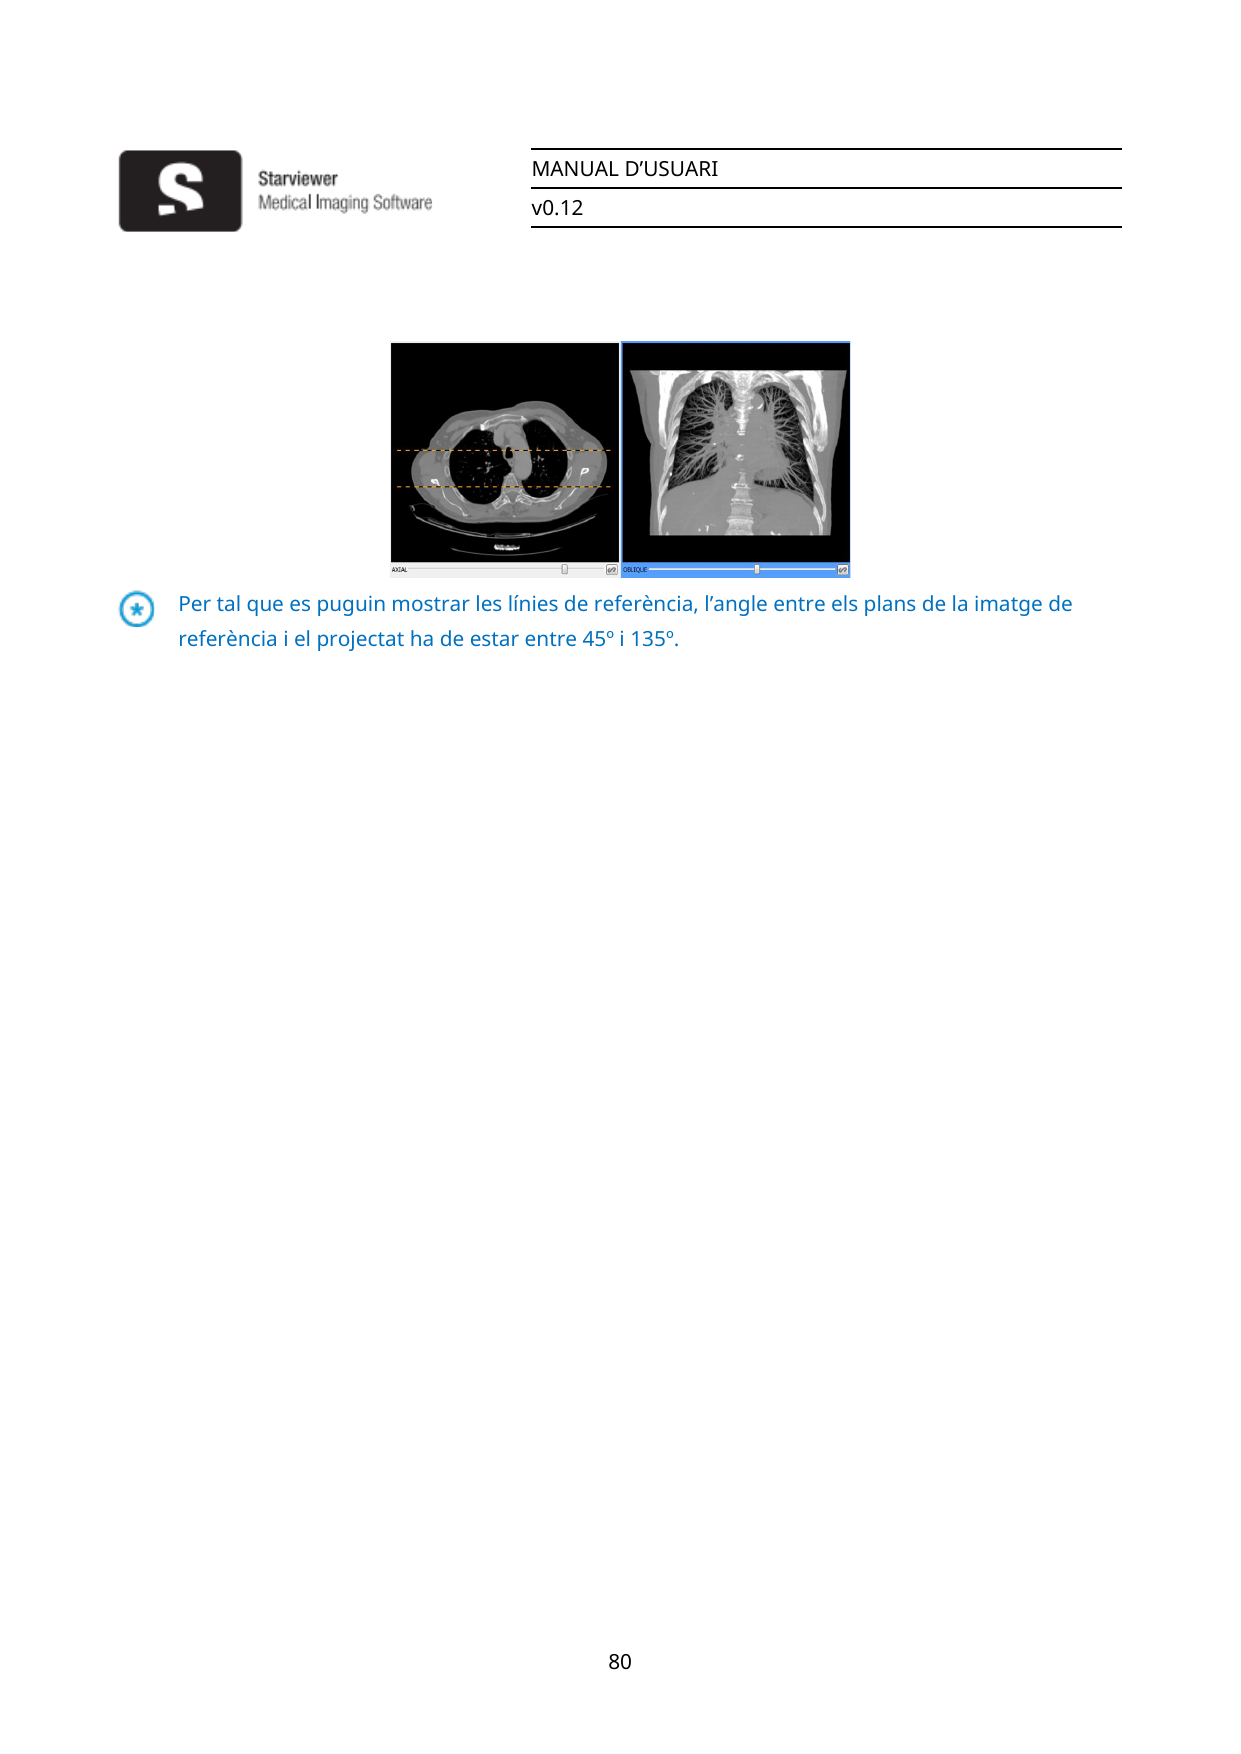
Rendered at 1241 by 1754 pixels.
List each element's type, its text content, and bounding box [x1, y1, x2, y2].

table_header Per tal que es puguin mostrar les línies de referència, l’angle entre els plans de la imatge de referència i el projectat ha de estar entre 45º i 135º. [178, 583, 1133, 657]
picture [389, 341, 851, 578]
table_header [118, 583, 178, 657]
